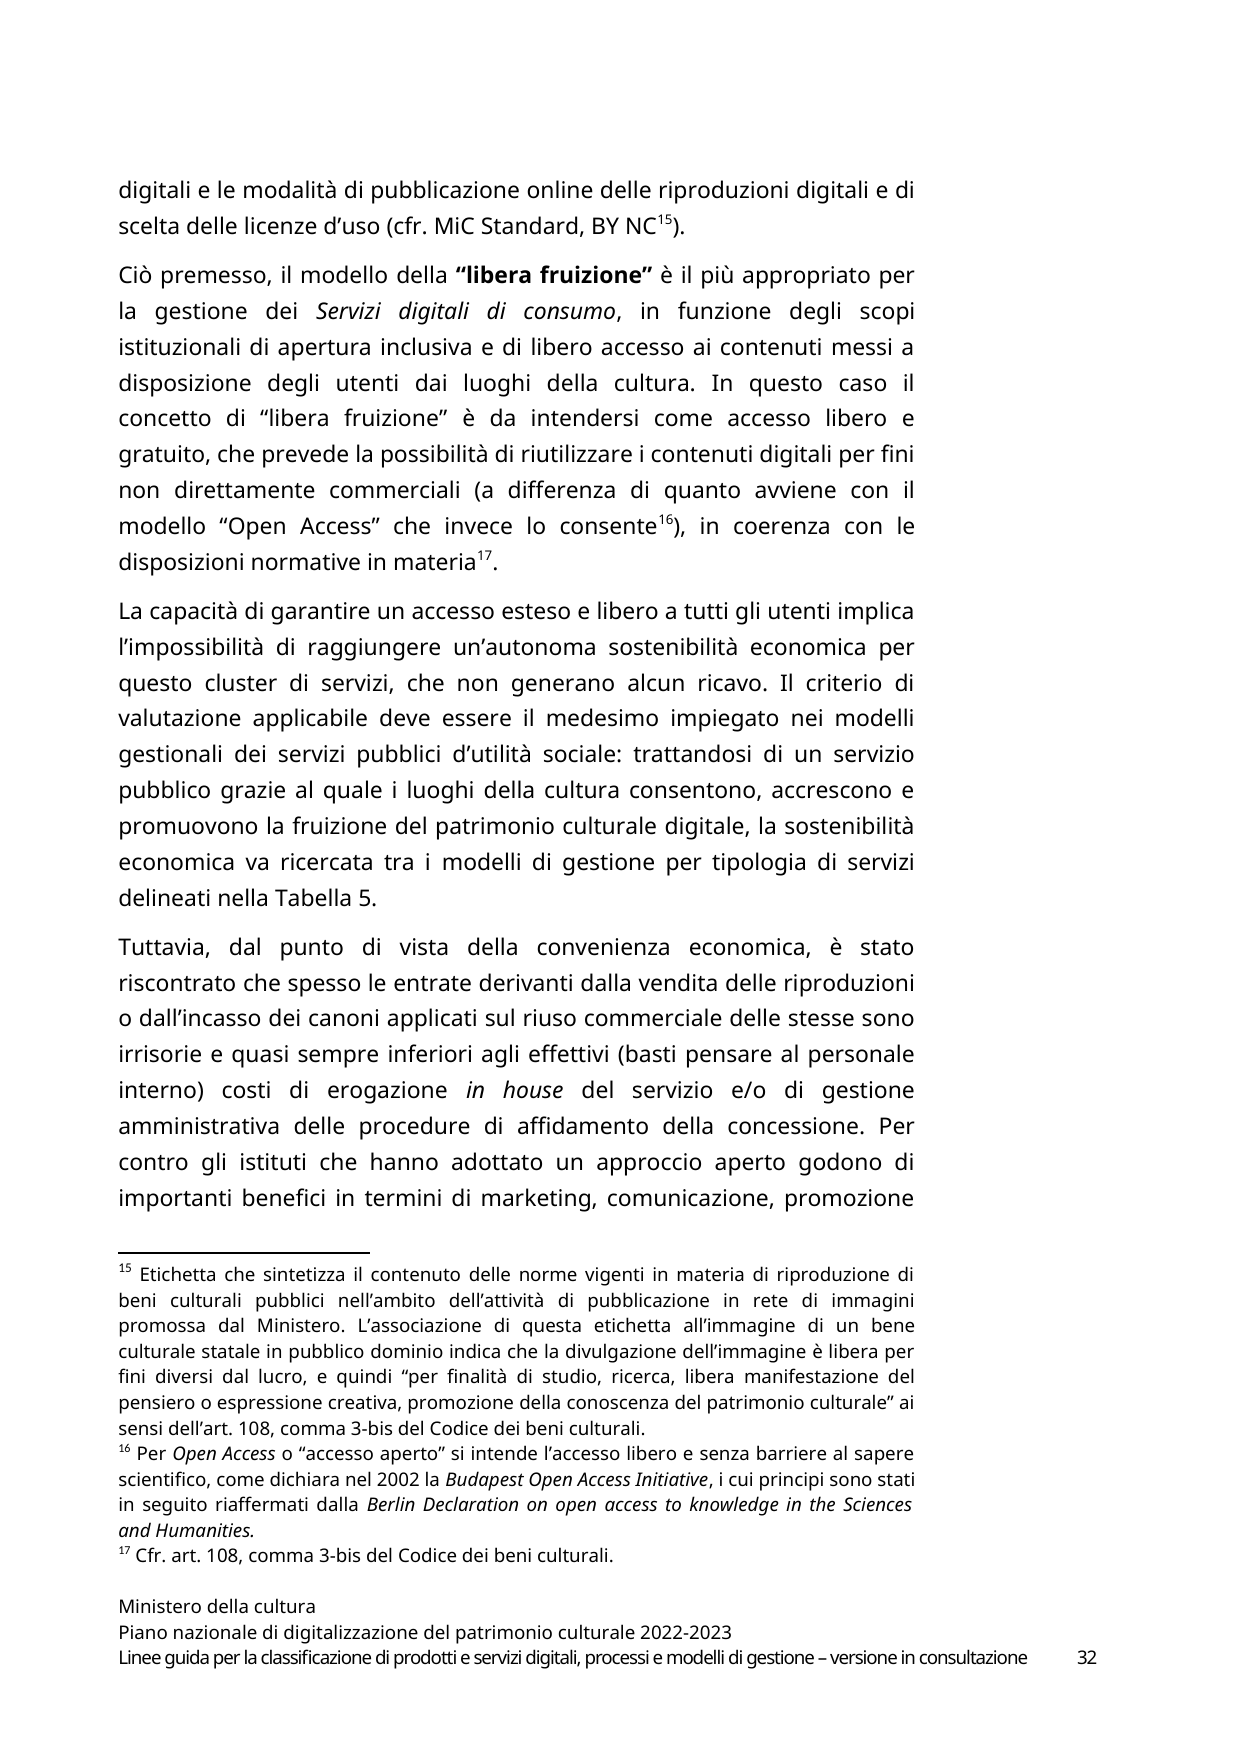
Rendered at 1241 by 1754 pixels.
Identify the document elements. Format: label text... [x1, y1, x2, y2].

text La capacità di garantire un accesso esteso e libero a tutti gli utenti implica l’impossibilità di raggiungere un’autonoma sostenibilità economica per questo cluster di servizi, che non generano alcun ricavo. Il criterio di valutazione applicabile deve essere il medesimo impiegato nei modelli gestionali dei servizi pubblici d’utilità sociale: trattandosi di un servizio pubblico grazie al quale i luoghi della cultura consentono, accrescono e promuovono la fruizione del patrimonio culturale digitale, la sostenibilità economica va ricercata tra i modelli di gestione per tipologia di servizi delineati nella Tabella 5. [118, 594, 916, 913]
text Tuttavia, dal punto di vista della convenienza economica, è stato riscontrato che spesso le entrate derivanti dalla vendita delle riproduzioni o dall’incasso dei canoni applicati sul riuso commerciale delle stesse sono irrisorie e quasi sempre inferiori agli effettivi (basti pensare al personale interno) costi di erogazione in house del servizio e/o di gestione amministrativa delle procedure di affidamento della concessione. Per contro gli istituti che hanno adottato un approccio aperto godono di importanti benefici in termini di marketing, comunicazione, promozione commerciale, afflusso ed engagement dei visitatori e, in generale, di maggiore capacità di attrarre finanziamenti pubblici e privati. [118, 931, 916, 1213]
text Ciò premesso, il modello della “libera fruizione” è il più appropriato per la gestione dei Servizi digitali di consumo, in funzione degli scopi istituzionali di apertura inclusiva e di libero accesso ai contenuti messi a disposizione degli utenti dai luoghi della cultura. In questo caso il concetto di “libera fruizione” è da intendersi come accesso libero e gratuito, che prevede la possibilità di riutilizzare i contenuti digitali per fini non direttamente commerciali (a differenza di quanto avviene con il modello “Open Access” che invece lo consente), in coerenza con le disposizioni normative in materia. [118, 259, 916, 577]
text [118, 174, 916, 241]
